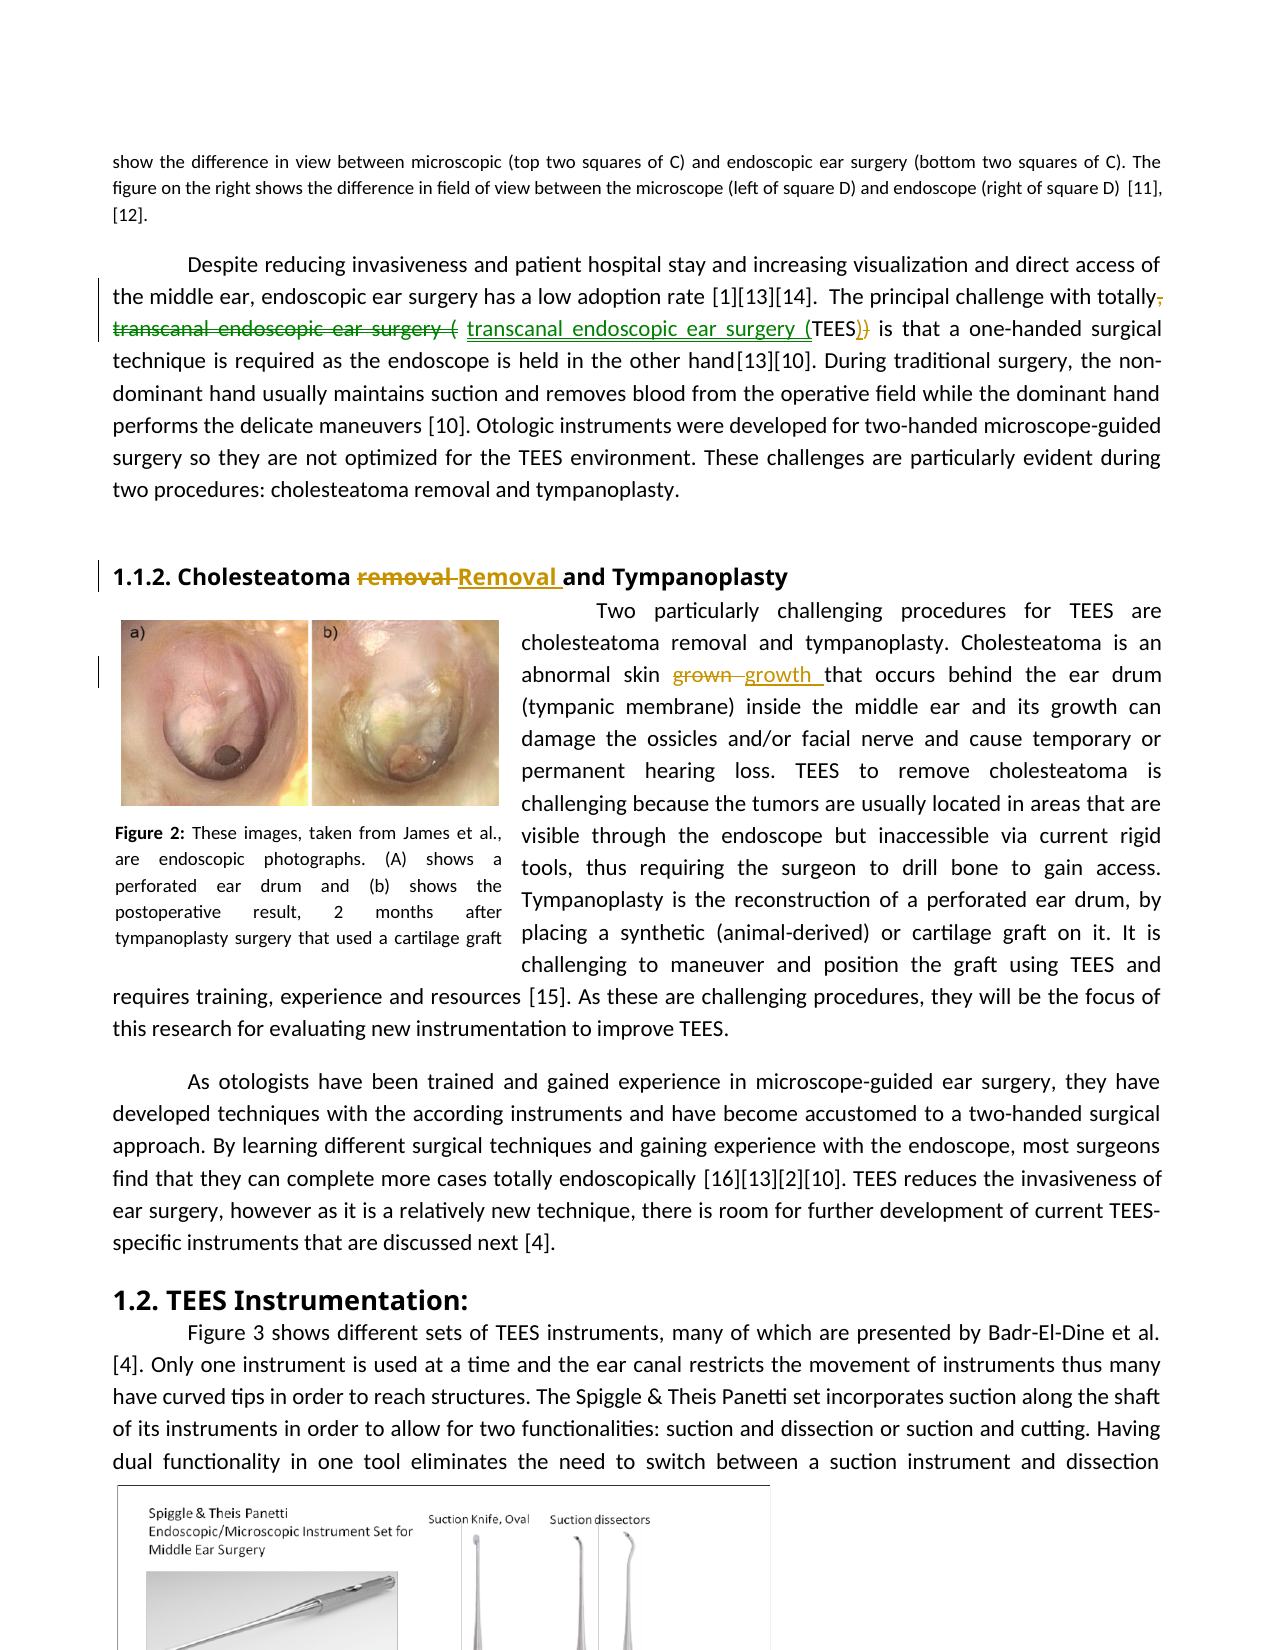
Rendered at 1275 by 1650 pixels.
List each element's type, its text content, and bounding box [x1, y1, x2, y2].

picture [114, 614, 503, 812]
picture [114, 1484, 771, 1650]
text Two particularly challenging procedures for TEES are cholesteatoma removal and tympanoplasty. Cholesteatoma is an abnormal skin that occurs behind the ear drum (tympanic membrane) inside the middle ear and its growth can damage the ossicles and/or facial nerve and cause temporary or permanent hearing loss. TEES to remove cholesteatoma is challenging because the tumors are usually located in areas that are visible through the endoscope but inaccessible via current rigid tools, thus requiring the surgeon to drill bone to gain access. Tympanoplasty is the reconstruction of a perforated ear drum, by placing a synthetic (animal-derived) or cartilage graft on it. It is challenging to maneuver and position the graft using TEES and requires training, experience and resources [15]. As these are challenging procedures, they will be the focus of this research for evaluating new instrumentation to improve TEES. [112, 596, 1162, 1042]
text As otologists have been trained and gained experience in microscope-guided ear surgery, they have developed techniques with the according instruments and have become accustomed to a two-handed surgical approach. By learning different surgical techniques and gaining experience with the endoscope, most surgeons find that they can complete more cases totally endoscopically [16][13][2][10]. TEES reduces the invasiveness of ear surgery, however as it is a relatively new technique, there is room for further development of current TEES-specific instruments that are discussed next [4]. [112, 1067, 1162, 1256]
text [112, 150, 1162, 226]
text Despite reducing invasiveness and patient hospital stay and increasing visualization and direct access of the middle ear, endoscopic ear surgery has a low adoption rate [1][13][14]. The principal challenge with totally TEES is that a one-handed surgical technique is required as the endoscope is held in the other hand[13][10]. During traditional surgery, the non-dominant hand usually maintains suction and removes blood from the operative field while the dominant hand performs the delicate maneuvers [10]. Otologic instruments were developed for two-handed microscope-guided surgery so they are not optimized for the TEES environment. These challenges are particularly evident during two procedures: cholesteatoma removal and tympanoplasty. [112, 250, 1162, 503]
subtitle 1.1.2. Cholesteatoma and Tympanoplasty [112, 560, 1162, 592]
subtitle 1.2. TEES Instrumentation: [112, 1281, 1162, 1318]
